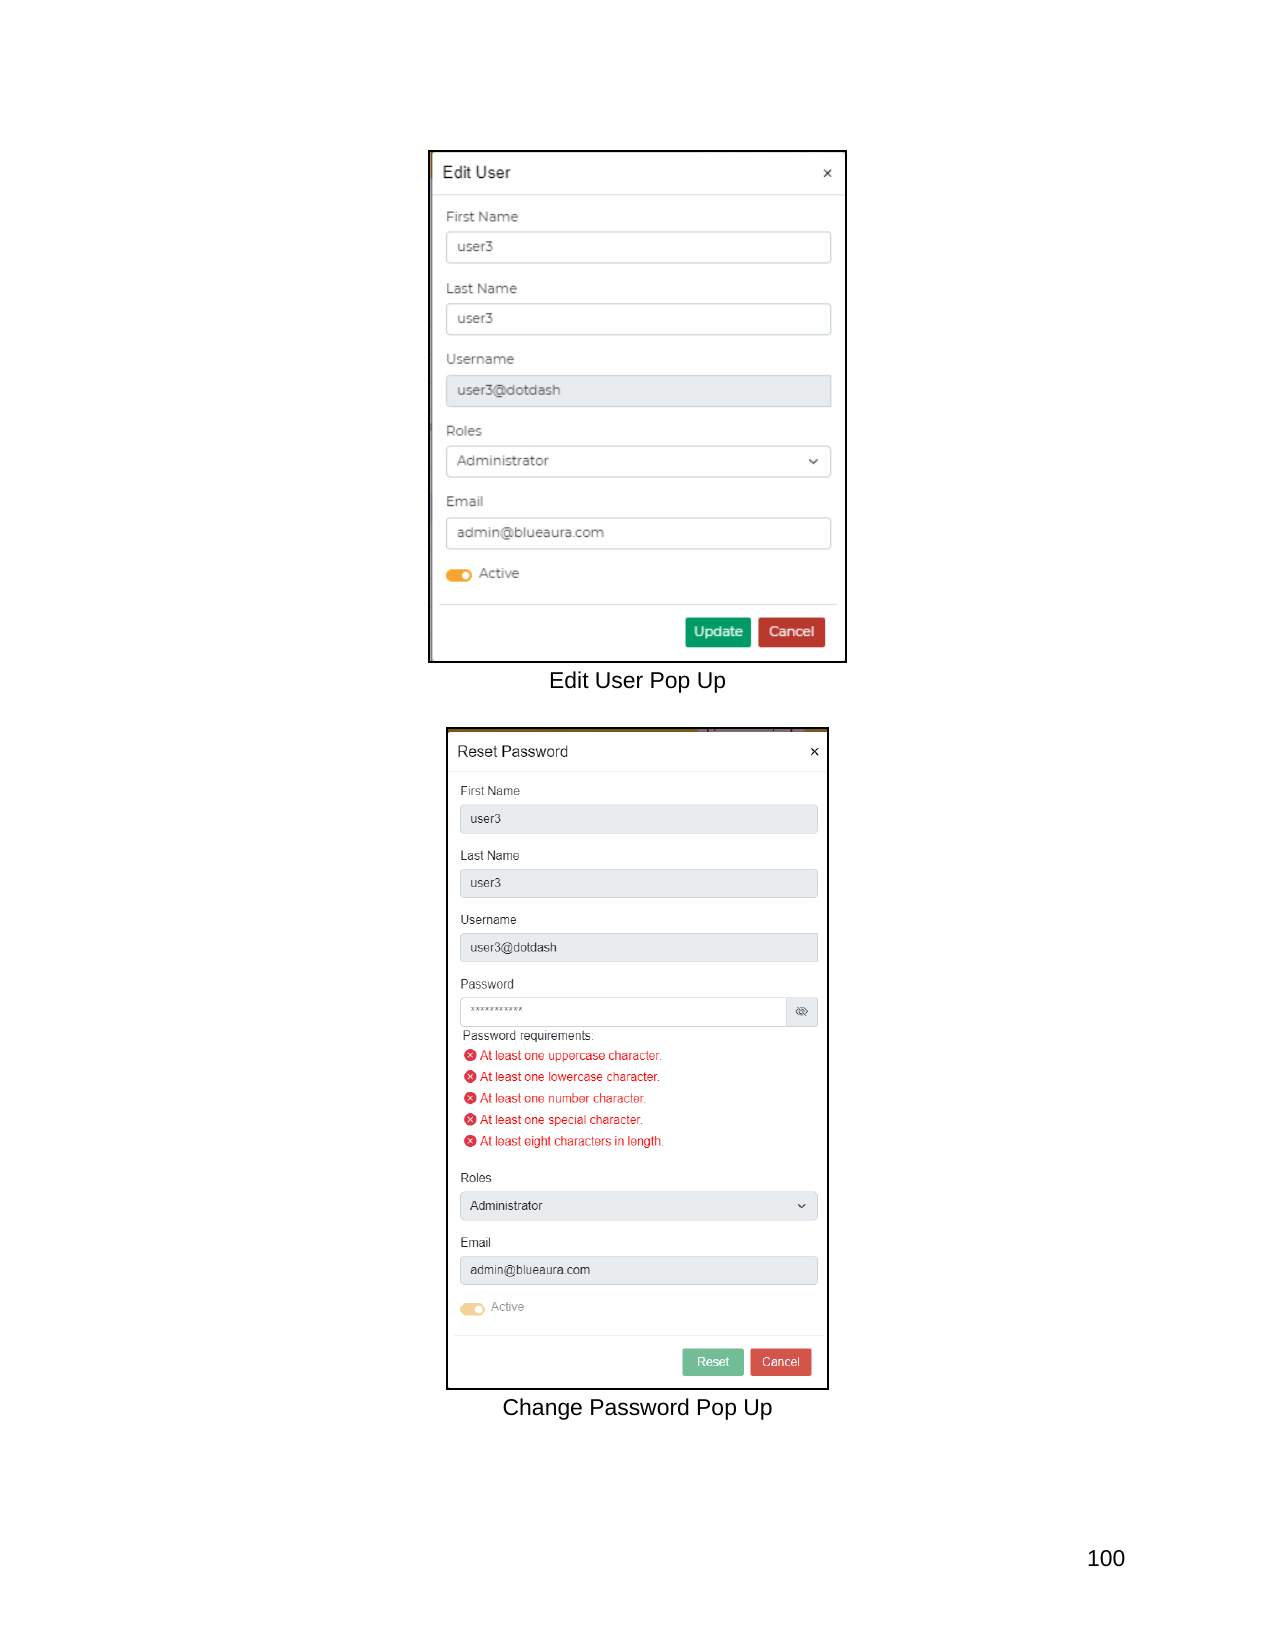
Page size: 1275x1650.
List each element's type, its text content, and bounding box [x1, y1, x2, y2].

text Change Password Pop Up [150, 1394, 1125, 1420]
picture [430, 152, 845, 661]
picture [448, 729, 827, 1388]
text Edit User Pop Up [150, 667, 1125, 693]
